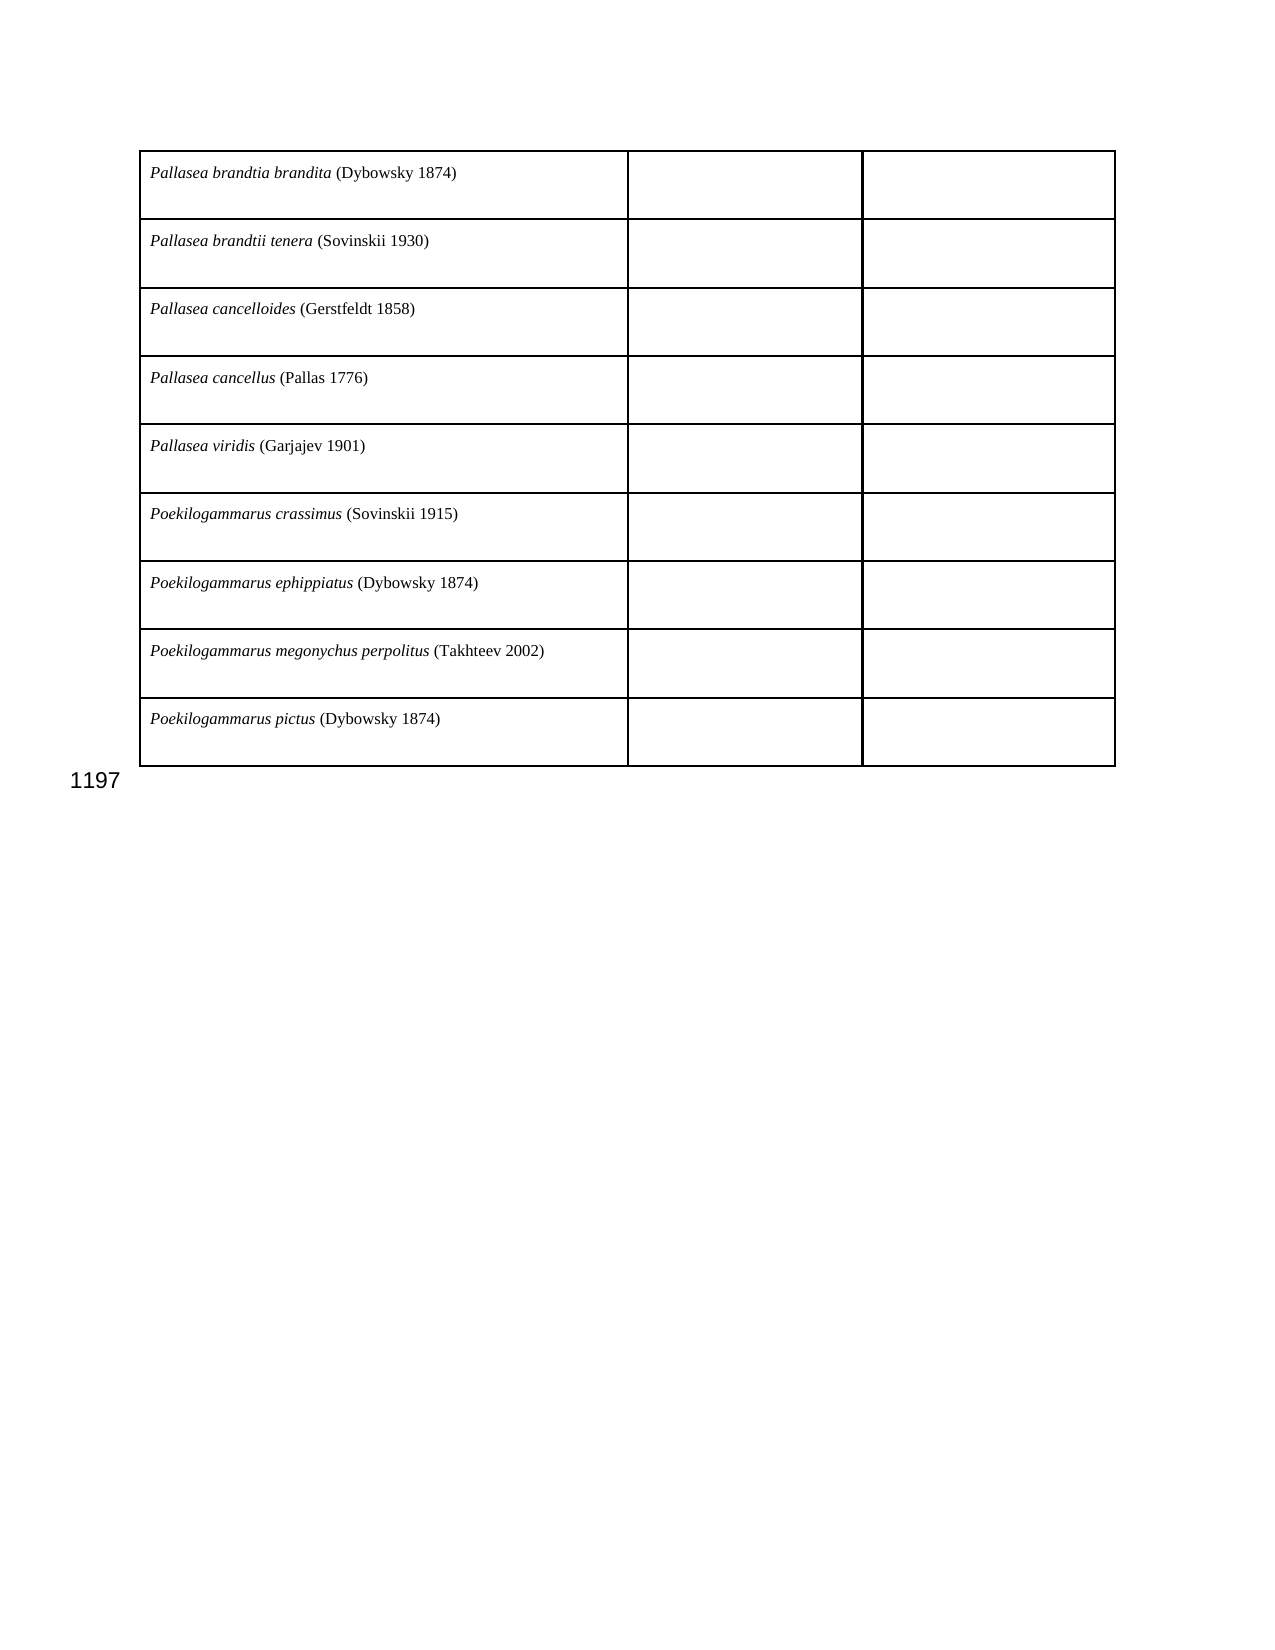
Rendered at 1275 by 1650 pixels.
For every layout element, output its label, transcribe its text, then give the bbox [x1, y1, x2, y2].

table_cell [864, 289, 1114, 355]
table_cell [629, 357, 861, 423]
table_cell [864, 152, 1114, 218]
table_cell [864, 630, 1114, 697]
table_cell [629, 152, 861, 218]
table_cell Pallasea cancellus (Pallas 1776) [141, 357, 627, 423]
table_cell [864, 425, 1114, 492]
table_cell [629, 220, 861, 287]
table_cell [629, 699, 861, 765]
table_cell Poekilogammarus crassimus (Sovinskii 1915) [141, 494, 627, 560]
table_cell [864, 357, 1114, 423]
table_cell Pallasea brandtia brandita (Dybowsky 1874) [141, 152, 627, 218]
table_cell [629, 494, 861, 560]
table_cell [864, 494, 1114, 560]
table_cell [629, 630, 861, 697]
table_cell [864, 562, 1114, 628]
table_cell Pallasea viridis (Garjajev 1901) [141, 425, 627, 492]
table_cell [864, 699, 1114, 765]
table_cell Pallasea brandtii tenera (Sovinskii 1930) [141, 220, 627, 287]
table_cell [629, 562, 861, 628]
table_cell Pallasea cancelloides (Gerstfeldt 1858) [141, 289, 627, 355]
table_cell [864, 220, 1114, 287]
table_cell Poekilogammarus megonychus perpolitus (Takhteev 2002) [141, 630, 627, 697]
table_cell [629, 425, 861, 492]
table_cell [629, 289, 861, 355]
table_cell Poekilogammarus ephippiatus (Dybowsky 1874) [141, 562, 627, 628]
table_cell Poekilogammarus pictus (Dybowsky 1874) [141, 699, 627, 765]
